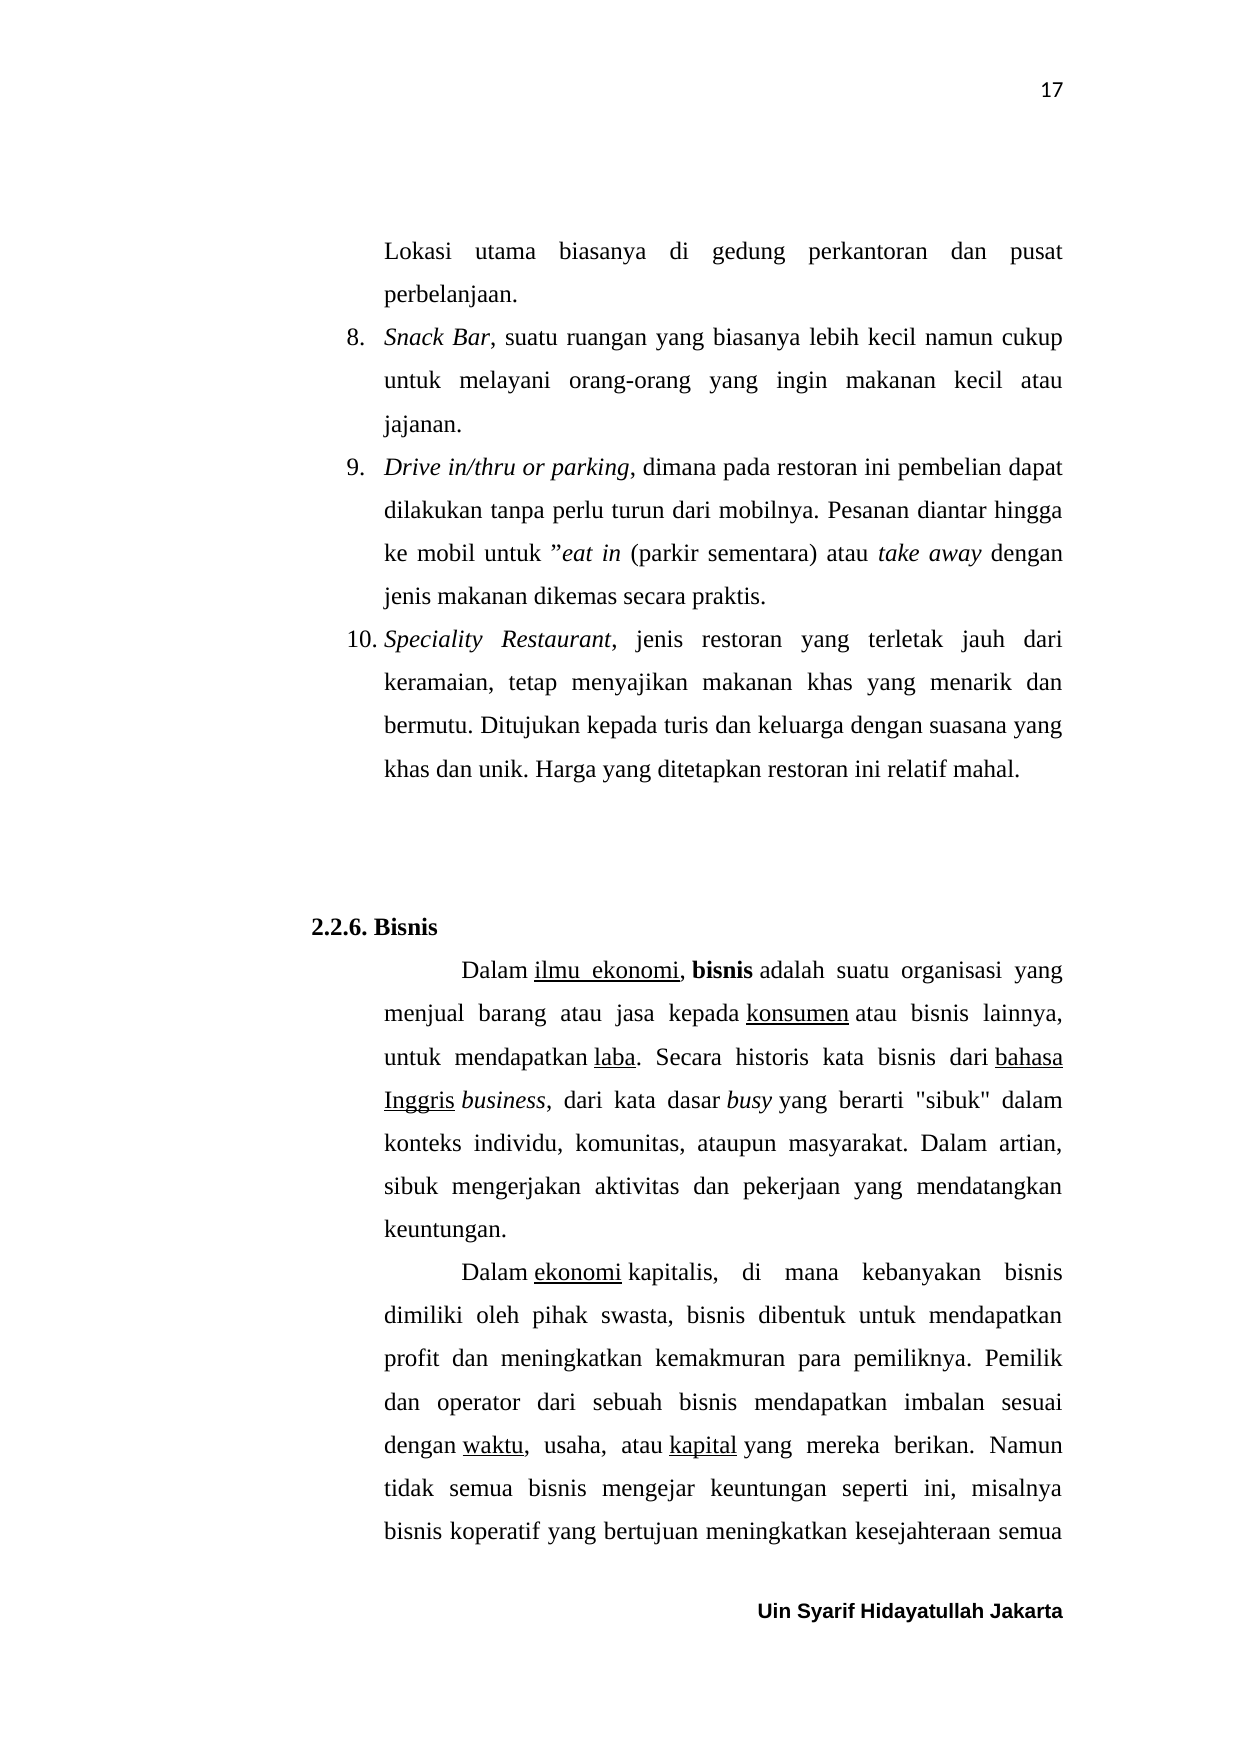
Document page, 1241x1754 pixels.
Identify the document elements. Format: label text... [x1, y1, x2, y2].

list Speciality Restaurant, jenis restoran yang terletak jauh dari keramaian, tetap menyajikan makanan khas yang menarik dan bermutu. Ditujukan kepada turis dan keluarga dengan suasana yang khas dan unik. Harga yang ditetapkan restoran ini relatif mahal. [346, 624, 1063, 782]
list Drive in/thru or parking, dimana pada restoran ini pembelian dapat dilakukan tanpa perlu turun dari mobilnya. Pesanan diantar hingga ke mobil untuk ”eat in (parkir sementara) atau take away dengan jenis makanan dikemas secara praktis. [346, 452, 1063, 610]
text Dalam ilmu ekonomi, bisnis adalah suatu organisasi yang menjual barang atau jasa kepada konsumen atau bisnis lainnya, untuk mendapatkan laba. Secara historis kata bisnis dari bahasa Inggris business, dari kata dasar busy yang berarti "sibuk" dalam konteks individu, komunitas, ataupun masyarakat. Dalam artian, sibuk mengerjakan aktivitas dan pekerjaan yang mendatangkan keuntungan. [384, 955, 1063, 1243]
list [346, 236, 1063, 308]
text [384, 1257, 1063, 1545]
subtitle 2.2.6. Bisnis [236, 912, 1063, 941]
list Snack Bar, suatu ruangan yang biasanya lebih kecil namun cukup untuk melayani orang-orang yang ingin makanan kecil atau jajanan. [346, 322, 1063, 437]
